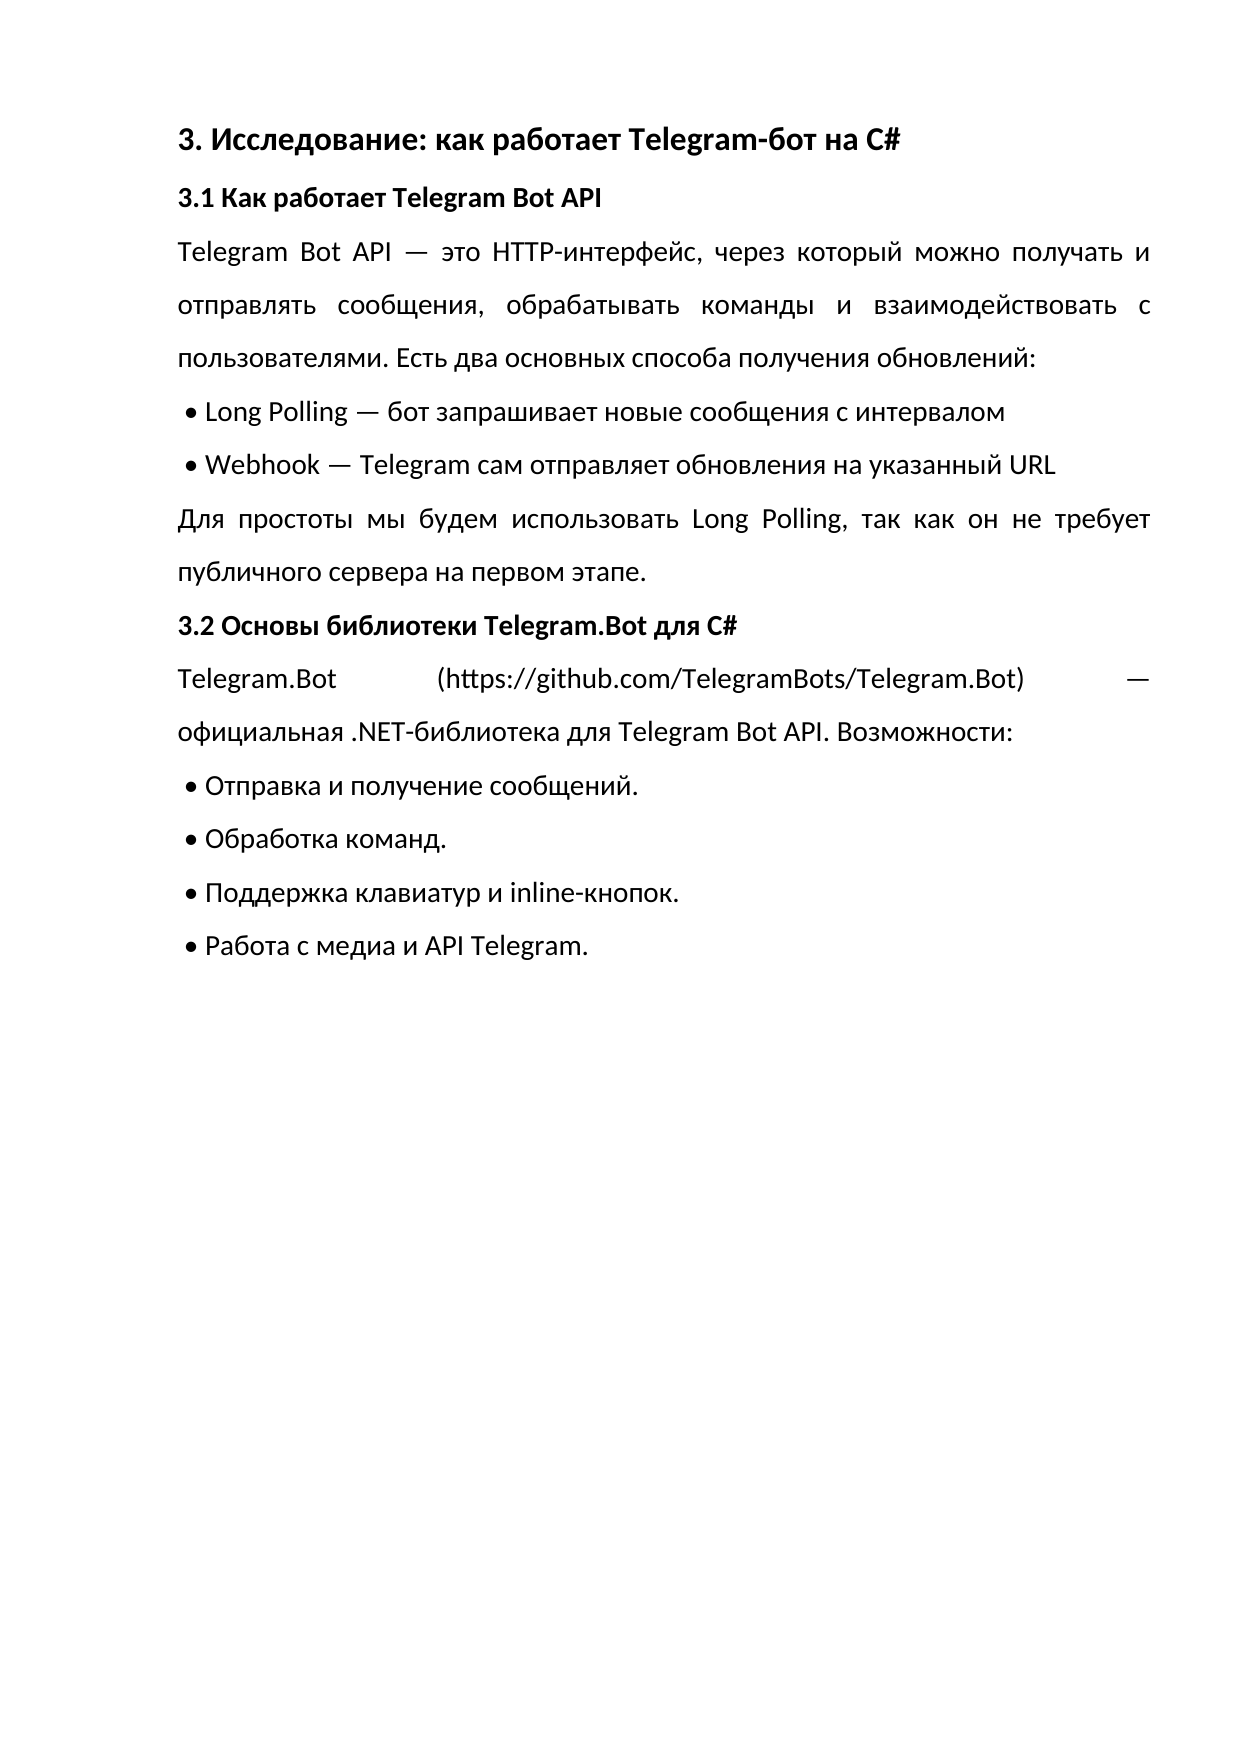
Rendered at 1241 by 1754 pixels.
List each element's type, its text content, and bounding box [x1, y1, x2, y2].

text 3.2 Основы библиотеки Telegram.Bot для C# [177, 607, 1152, 642]
text • Отправка и получение сообщений. [177, 767, 1152, 803]
text Telegram.Bot (https://github.com/TelegramBots/Telegram.Bot) — официальная .NET-библиотека для Telegram Bot API. Возможности: [177, 660, 1152, 749]
text • Webhook — Telegram сам отправляет обновления на указанный URL [177, 446, 1152, 482]
text • Поддержка клавиатур и inline-кнопок. [177, 874, 1152, 909]
text • Работа с медиа и API Telegram. [177, 927, 1152, 963]
text • Long Polling — бот запрашивает новые сообщения с интервалом [177, 393, 1152, 428]
text 3. Исследование: как работает Telegram-бот на C# [177, 118, 1152, 159]
text 3.1 Как работает Telegram Bot API [177, 179, 1152, 215]
text Для простоты мы будем использовать Long Polling, так как он не требует публичного сервера на первом этапе. [177, 500, 1152, 589]
text Telegram Bot API — это HTTP-интерфейс, через который можно получать и отправлять сообщения, обрабатывать команды и взаимодействовать с пользователями. Есть два основных способа получения обновлений: [177, 233, 1152, 375]
text • Обработка команд. [177, 820, 1152, 856]
